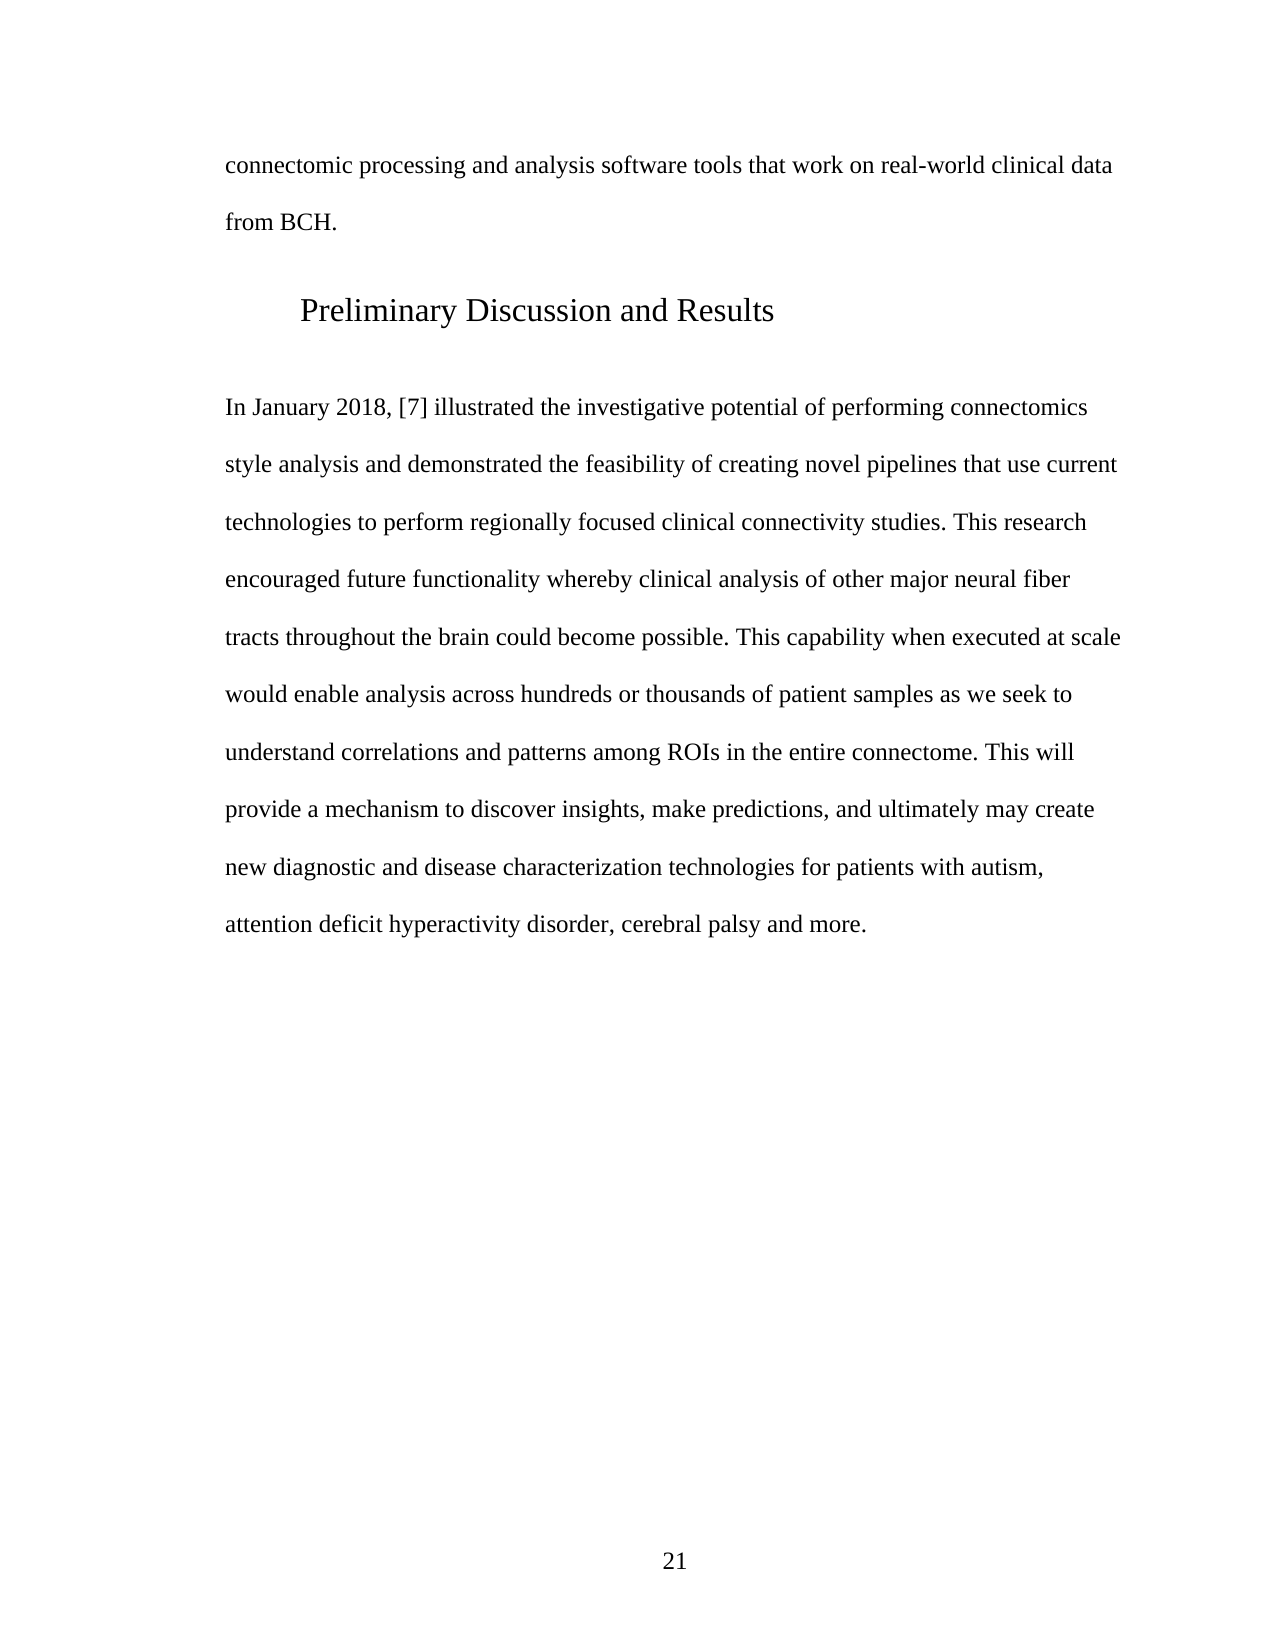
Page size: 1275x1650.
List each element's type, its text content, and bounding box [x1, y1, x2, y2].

text In January 2018, [7] illustrated the investigative potential of performing connectomics style analysis and demonstrated the feasibility of creating novel pipelines that use current technologies to perform regionally focused clinical connectivity studies. This research encouraged future functionality whereby clinical analysis of other major neural fiber tracts throughout the brain could become possible. This capability when executed at scale would enable analysis across hundreds or thousands of patient samples as we seek to understand correlations and patterns among ROIs in the entire connectome. This will provide a mechanism to discover insights, make predictions, and ultimately may create new diagnostic and disease characterization technologies for patients with autism, attention deficit hyperactivity disorder, cerebral palsy and more. [225, 392, 1125, 938]
subtitle Preliminary Discussion and Results [225, 290, 1125, 328]
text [225, 150, 1125, 236]
